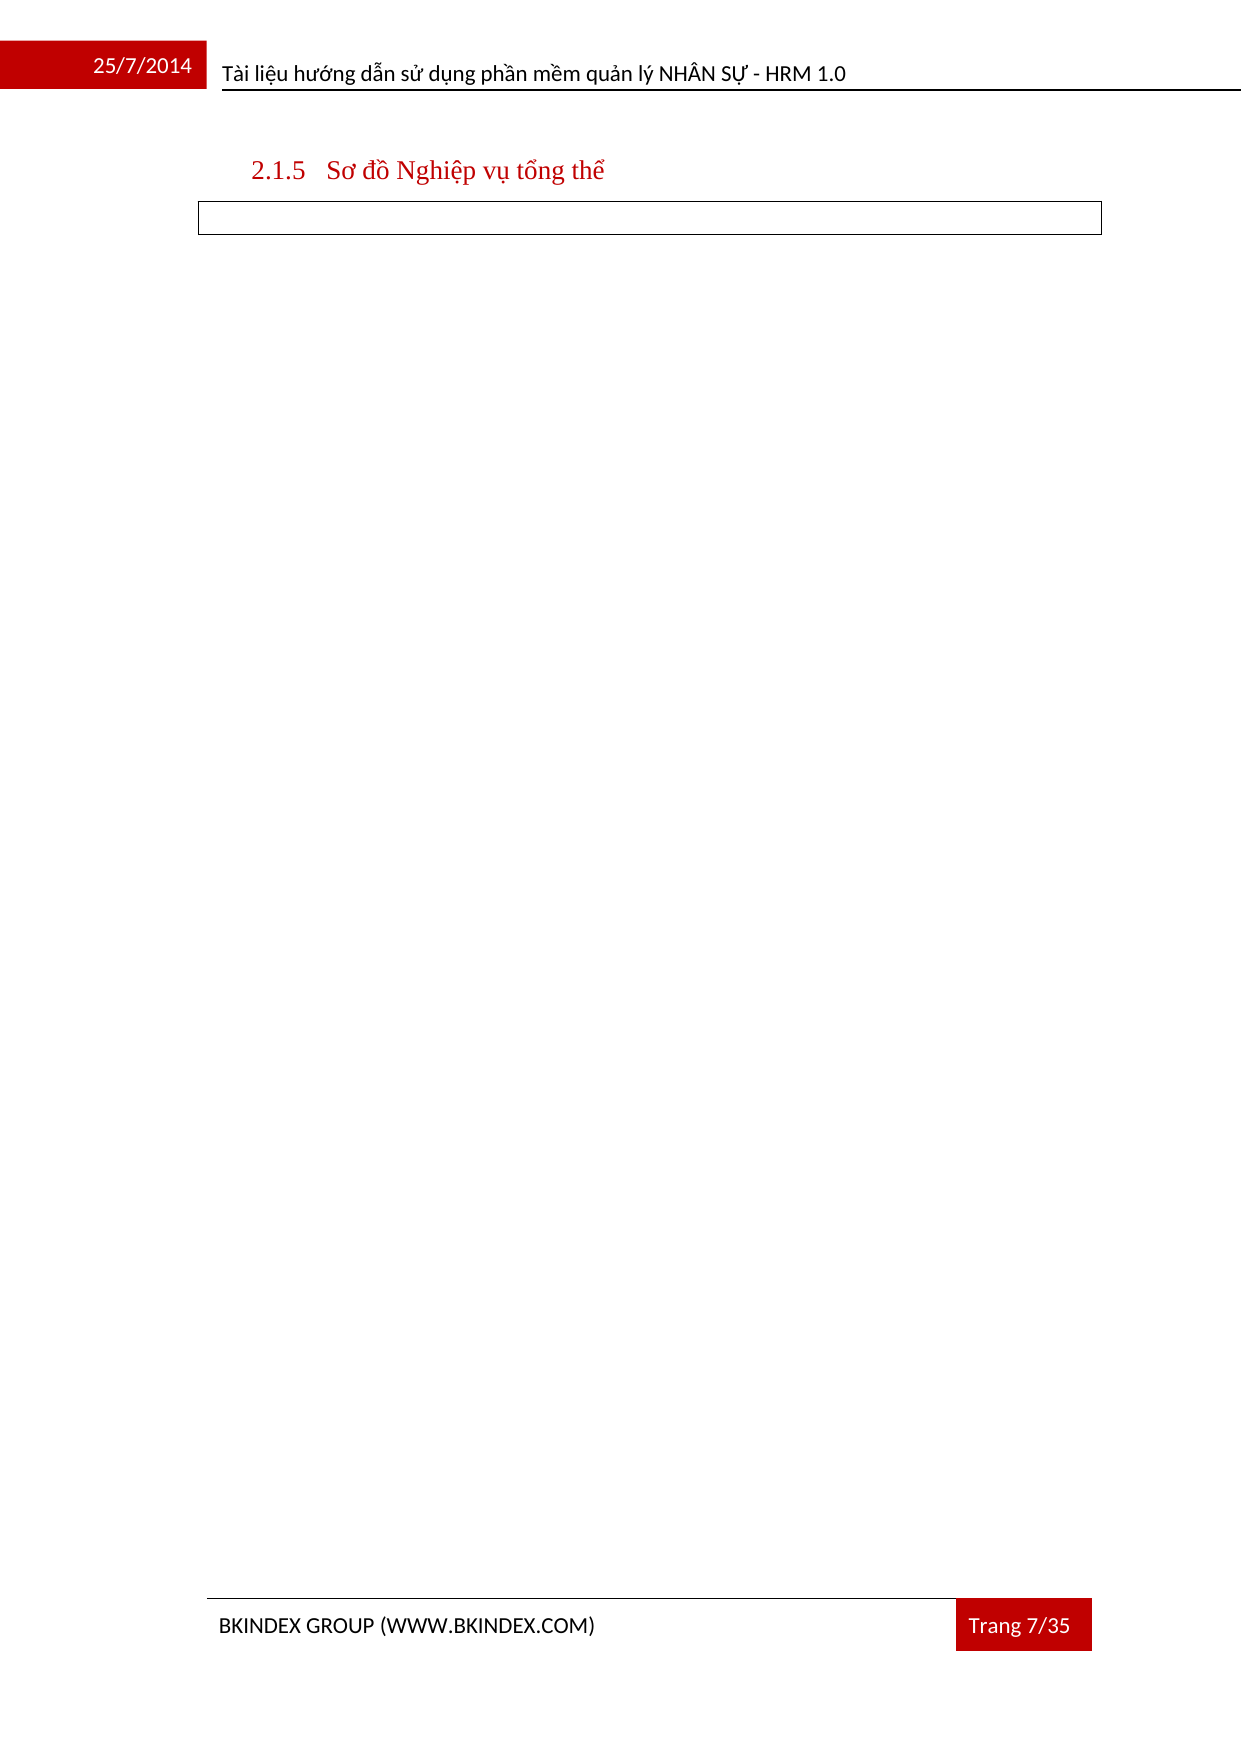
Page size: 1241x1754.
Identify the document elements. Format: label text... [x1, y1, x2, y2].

subtitle Sơ đồ Nghiệp vụ tổng thể [251, 154, 1092, 185]
